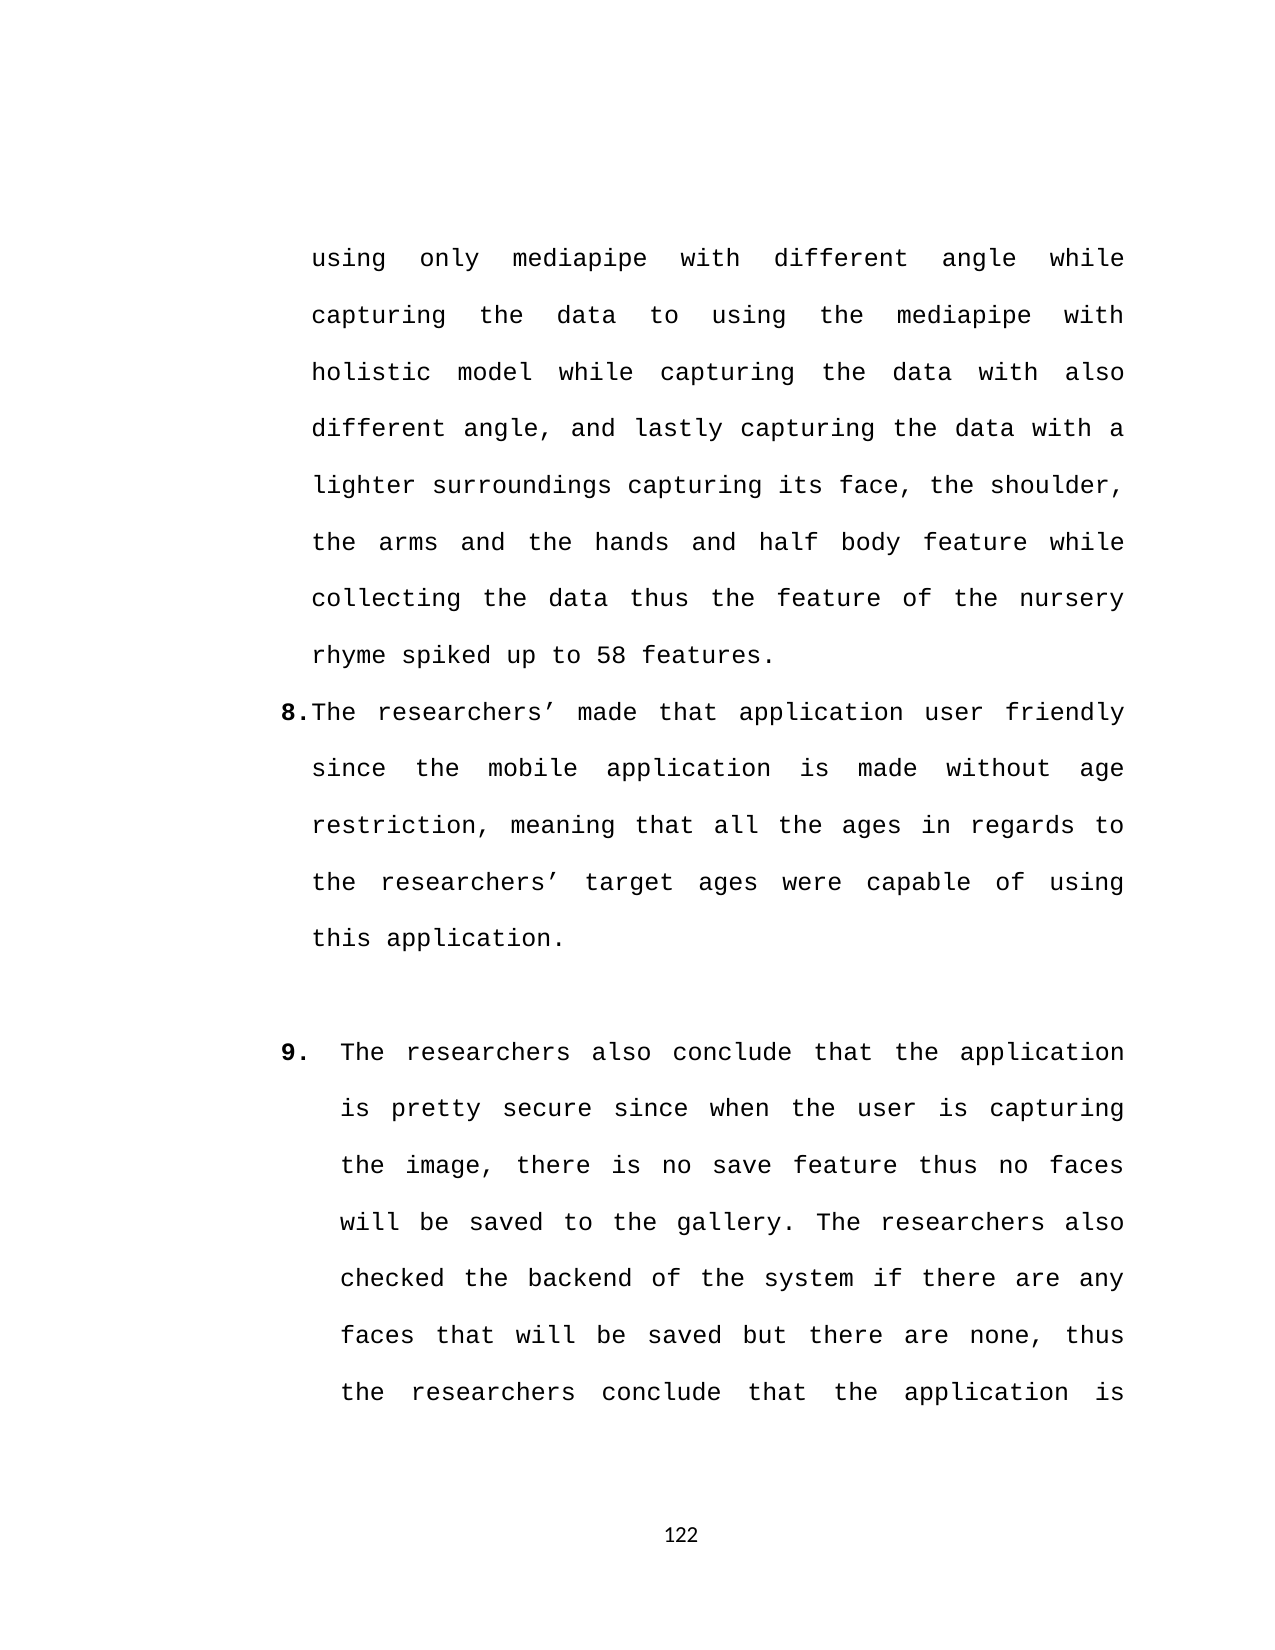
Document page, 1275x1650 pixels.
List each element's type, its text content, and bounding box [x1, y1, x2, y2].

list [281, 246, 1125, 671]
list The researchers’ made that application user friendly since the mobile application is made without age restriction, meaning that all the ages in regards to the researchers’ target ages were capable of using this application. [281, 699, 1125, 954]
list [281, 1039, 1125, 1408]
